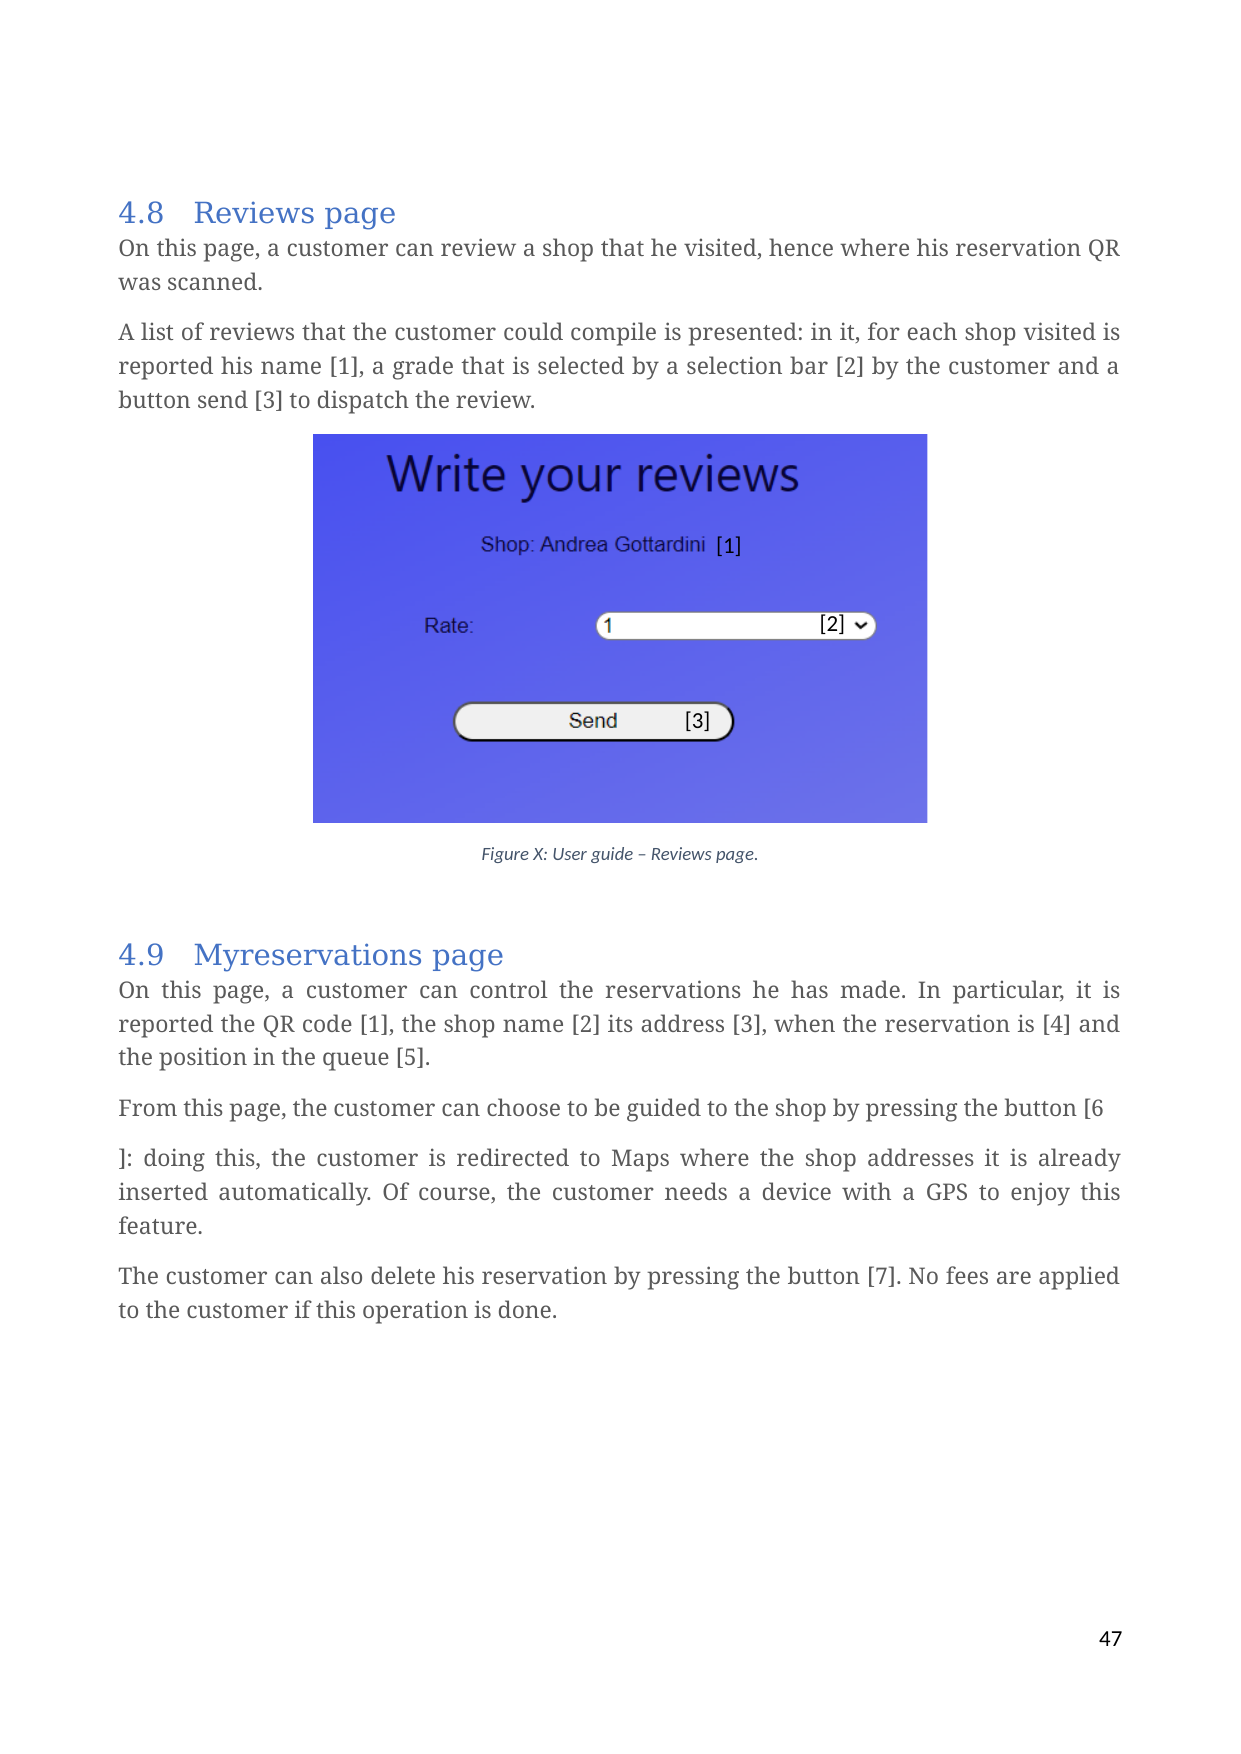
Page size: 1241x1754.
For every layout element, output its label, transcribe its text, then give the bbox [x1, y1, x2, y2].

text On this page, a customer can review a shop that he visited, hence where his reservation QR was scanned. [118, 232, 1122, 297]
subtitle Reviews page [118, 194, 1122, 229]
text The customer can also delete his reservation by pressing the button [7]. No fees are applied to the customer if this operation is done. [118, 1260, 1122, 1325]
subtitle Myreservations page [118, 936, 1122, 971]
text From this page, the customer can choose to be guided to the shop by pressing the button [6 [118, 1092, 1122, 1123]
text ]: doing this, the customer is redirected to Maps where the shop addresses it is already inserted automatically. Of course, the customer needs a device with a GPS to enjoy this feature. [118, 1142, 1122, 1241]
picture [313, 434, 928, 823]
text A list of reviews that the customer could compile is presented: in it, for each shop visited is reported his name [1], a grade that is selected by a selection bar [2] by the customer and a button send [3] to dispatch the review. [118, 316, 1122, 415]
text On this page, a customer can control the reservations he has made. In particular, it is reported the QR code [1], the shop name [2] its address [3], when the reservation is [4] and the position in the queue [5]. [118, 974, 1122, 1072]
text Figure X: User guide – Reviews page. [118, 842, 1122, 865]
